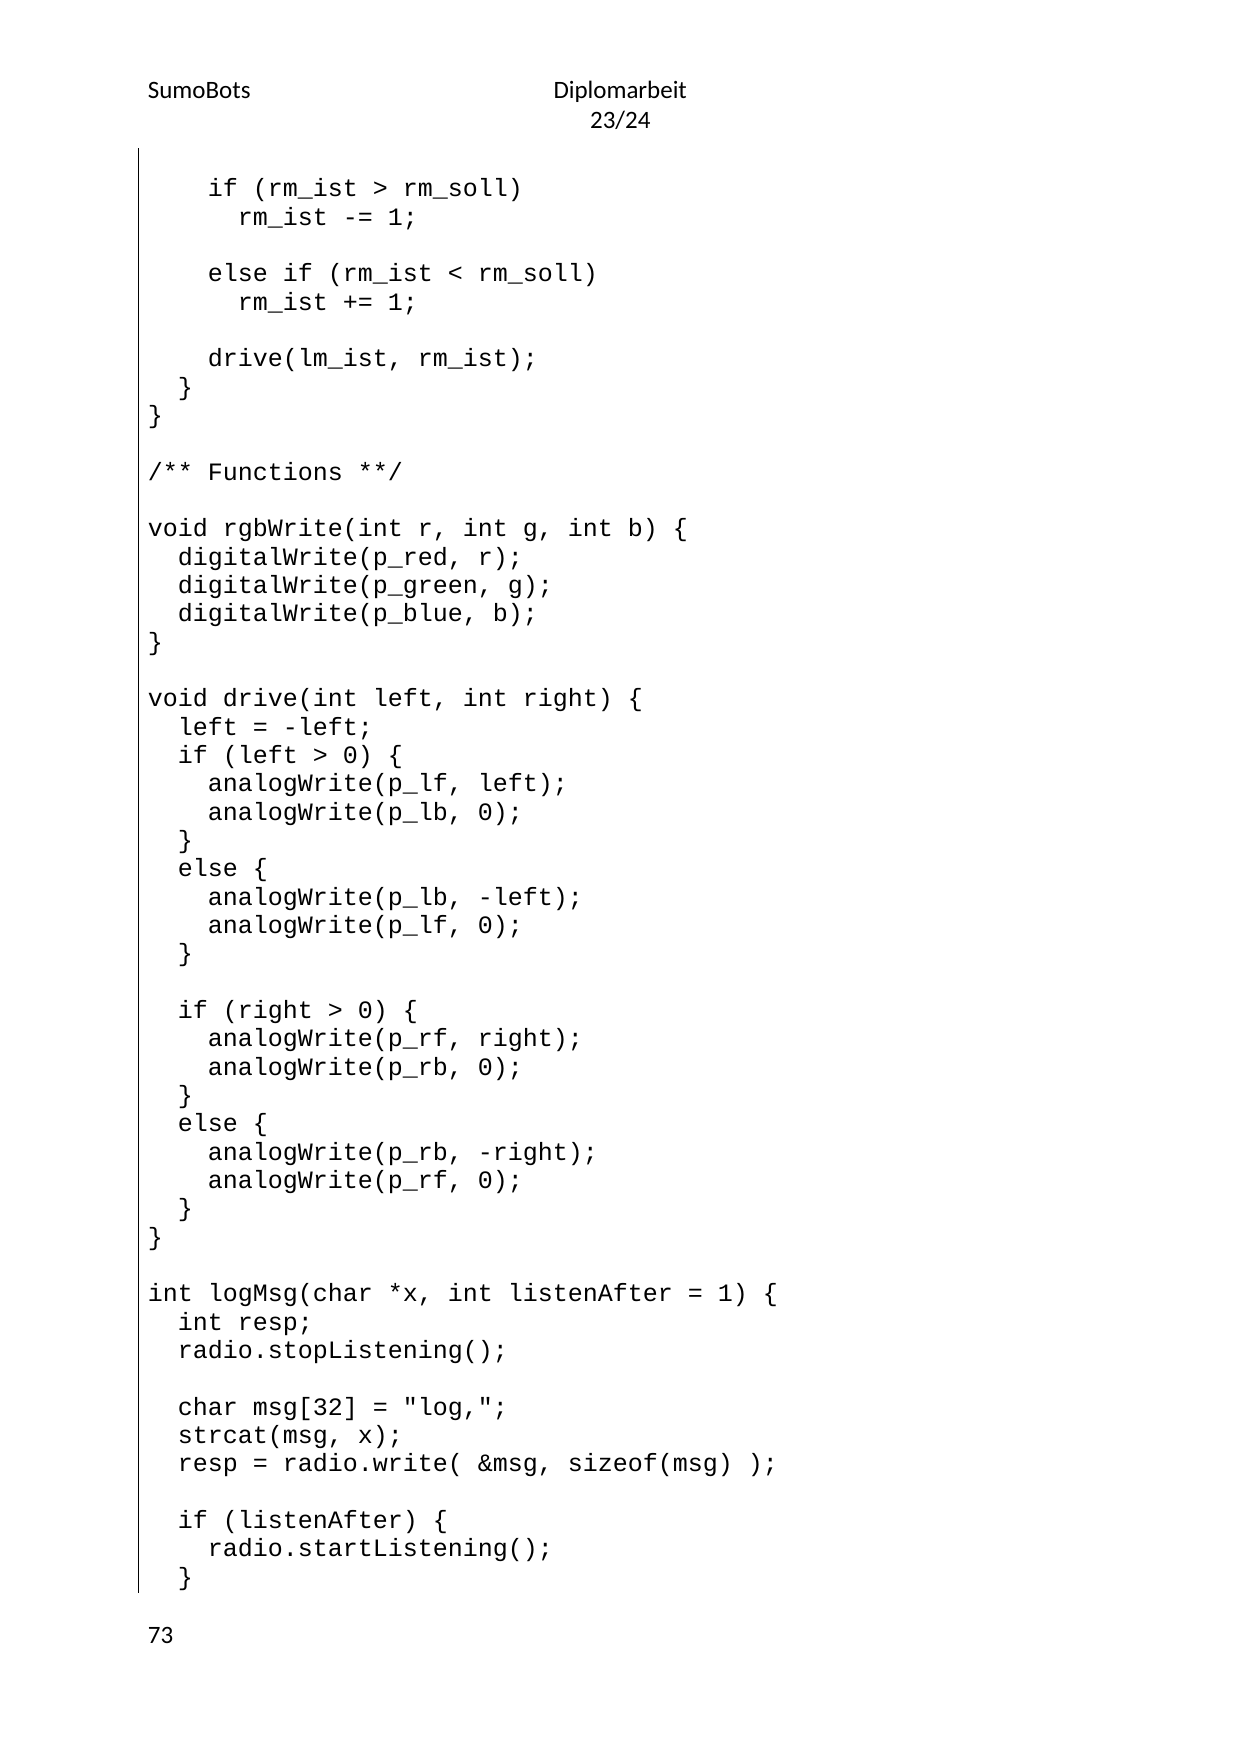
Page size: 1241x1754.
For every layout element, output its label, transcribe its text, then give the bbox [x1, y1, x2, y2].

text } [148, 374, 1093, 403]
text analogWrite(p_rb, 0); [148, 1054, 1093, 1083]
text char msg[32] = "log,"; [148, 1394, 1093, 1423]
text analogWrite(p_lf, 0); [148, 913, 1093, 941]
text } [148, 1564, 1093, 1593]
text } [148, 1083, 1093, 1111]
text else { [148, 1111, 1093, 1139]
text left = -left; [148, 714, 1093, 743]
text else if (rm_ist < rm_soll) [148, 261, 1093, 289]
text void rgbWrite(int r, int g, int b) { [148, 516, 1093, 544]
text else { [148, 856, 1093, 884]
text } [148, 1224, 1093, 1253]
text } [148, 828, 1093, 856]
text int logMsg(char *x, int listenAfter = 1) { [148, 1281, 1093, 1309]
text } [148, 629, 1093, 658]
text if (listenAfter) { [148, 1508, 1093, 1536]
text analogWrite(p_rb, -right); [148, 1139, 1093, 1168]
text if (right > 0) { [148, 998, 1093, 1026]
text digitalWrite(p_blue, b); [148, 601, 1093, 629]
text rm_ist -= 1; [148, 204, 1093, 233]
text rm_ist += 1; [148, 289, 1093, 318]
text analogWrite(p_lf, left); [148, 771, 1093, 799]
text resp = radio.write( &msg, sizeof(msg) ); [148, 1451, 1093, 1479]
text analogWrite(p_lb, -left); [148, 884, 1093, 913]
text } [148, 1196, 1093, 1224]
text void drive(int left, int right) { [148, 686, 1093, 714]
text analogWrite(p_rf, right); [148, 1026, 1093, 1054]
text /** Functions **/ [148, 459, 1093, 488]
text } [148, 403, 1093, 431]
text radio.startListening(); [148, 1536, 1093, 1564]
text drive(lm_ist, rm_ist); [148, 346, 1093, 374]
text analogWrite(p_rf, 0); [148, 1168, 1093, 1196]
text digitalWrite(p_red, r); [148, 544, 1093, 573]
text strcat(msg, x); [148, 1423, 1093, 1451]
text } [148, 941, 1093, 969]
text radio.stopListening(); [148, 1338, 1093, 1366]
text int resp; [148, 1309, 1093, 1338]
text analogWrite(p_lb, 0); [148, 799, 1093, 828]
text if (left > 0) { [148, 743, 1093, 771]
text digitalWrite(p_green, g); [148, 573, 1093, 601]
text if (rm_ist > rm_soll) [148, 176, 1093, 204]
